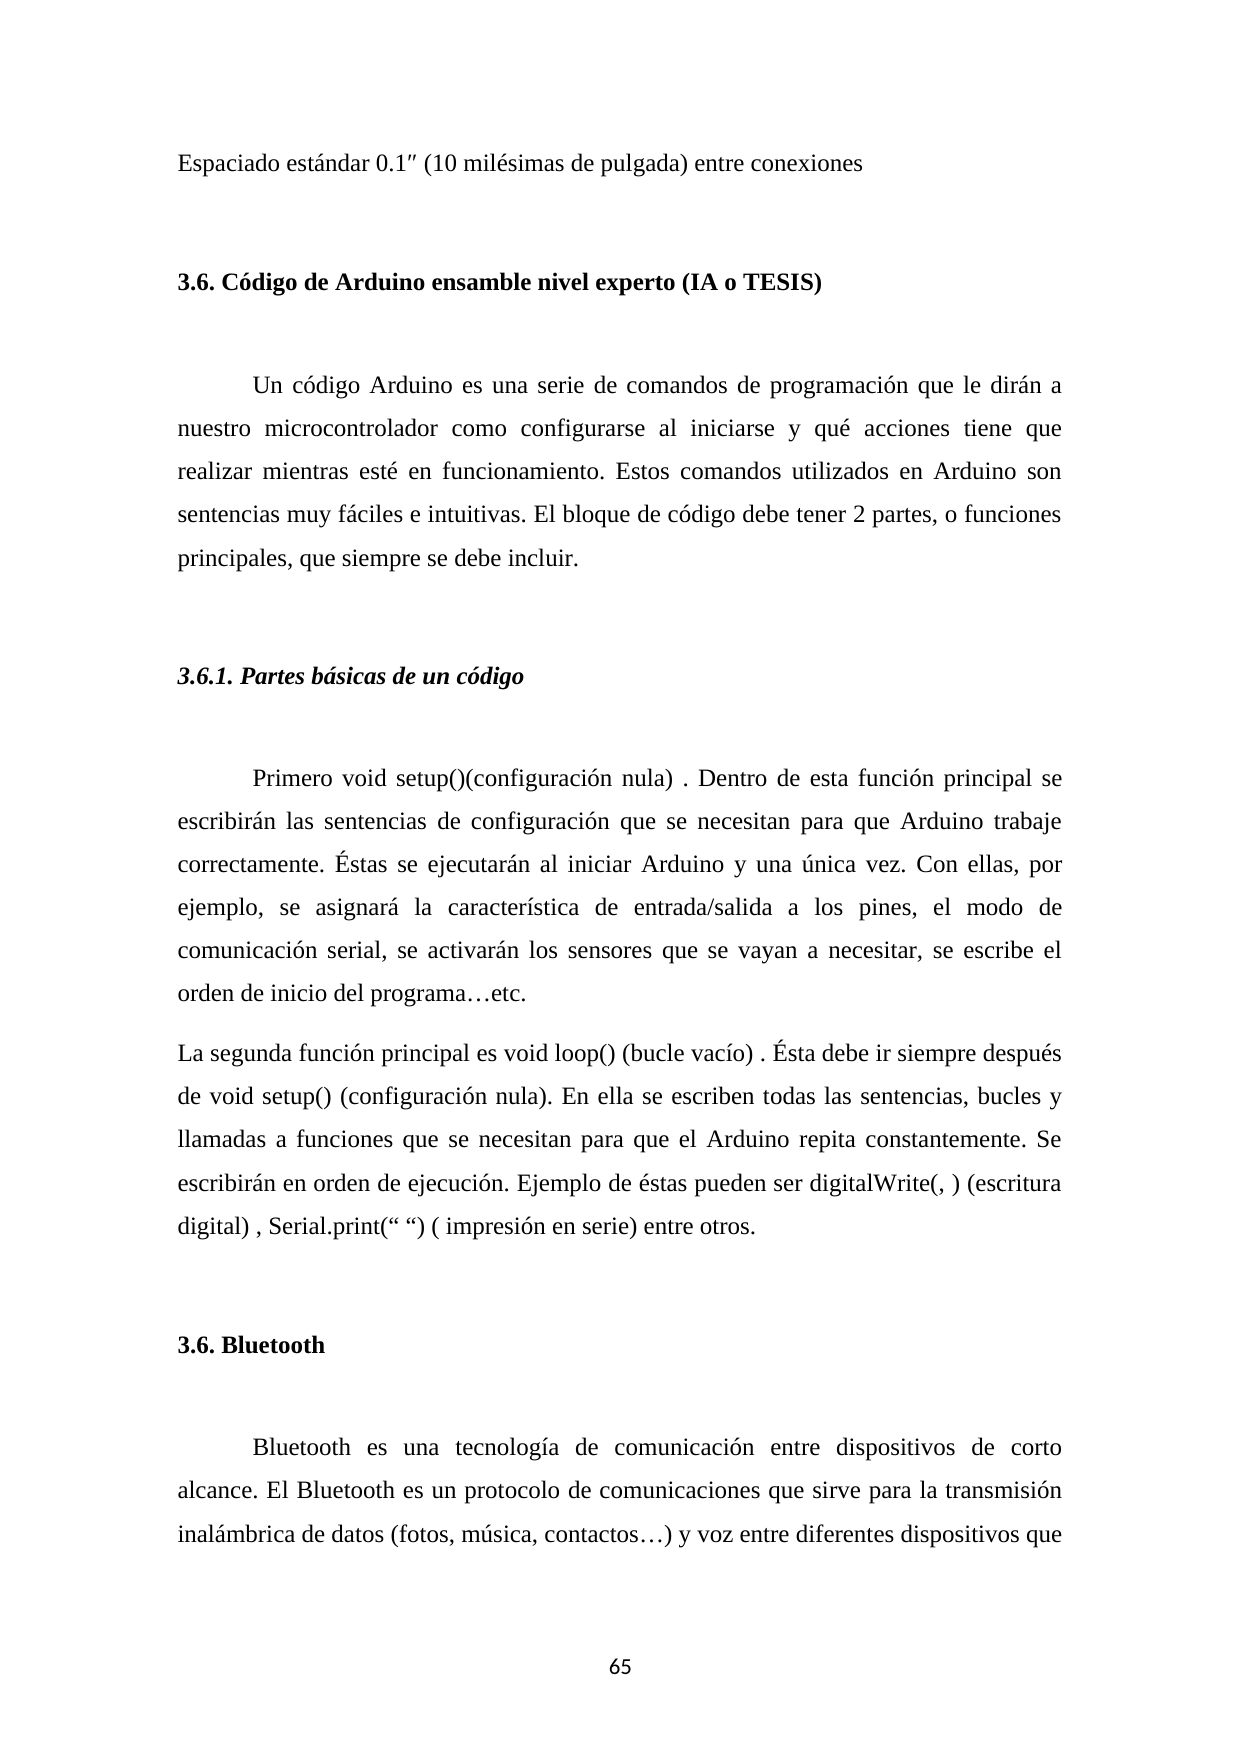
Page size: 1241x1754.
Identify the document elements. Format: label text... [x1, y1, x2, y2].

text Un código Arduino es una serie de comandos de programación que le dirán a nuestro microcontrolador como configurarse al iniciarse y qué acciones tiene que realizar mientras esté en funcionamiento. Estos comandos utilizados en Arduino son sentencias muy fáciles e intuitivas. El bloque de código debe tener 2 partes, o funciones principales, que siempre se debe incluir. [177, 370, 1063, 571]
subtitle 3.6. Código de Arduino ensamble nivel experto (IA o TESIS) [177, 267, 1063, 296]
text Primero void setup()(configuración nula) . Dentro de esta función principal se escribirán las sentencias de configuración que se necesitan para que Arduino trabaje correctamente. Éstas se ejecutarán al iniciar Arduino y una única vez. Con ellas, por ejemplo, se asignará la característica de entrada/salida a los pines, el modo de comunicación serial, se activarán los sensores que se vayan a necesitar, se escribe el orden de inicio del programa…etc. [177, 763, 1063, 1007]
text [177, 1432, 1063, 1547]
text Espaciado estándar 0.1″ (10 milésimas de pulgada) entre conexiones [177, 148, 1063, 176]
text La segunda función principal es void loop() (bucle vacío) . Ésta debe ir siempre después de void setup() (configuración nula). En ella se escriben todas las sentencias, bucles y llamadas a funciones que se necesitan para que el Arduino repita constantemente. Se escribirán en orden de ejecución. Ejemplo de éstas pueden ser digitalWrite(, ) (escritura digital) , Serial.print(“ “) ( impresión en serie) entre otros. [177, 1038, 1063, 1239]
subtitle 3.6. Bluetooth [177, 1330, 1063, 1359]
subtitle 3.6.1. Partes básicas de un código [177, 661, 1063, 690]
